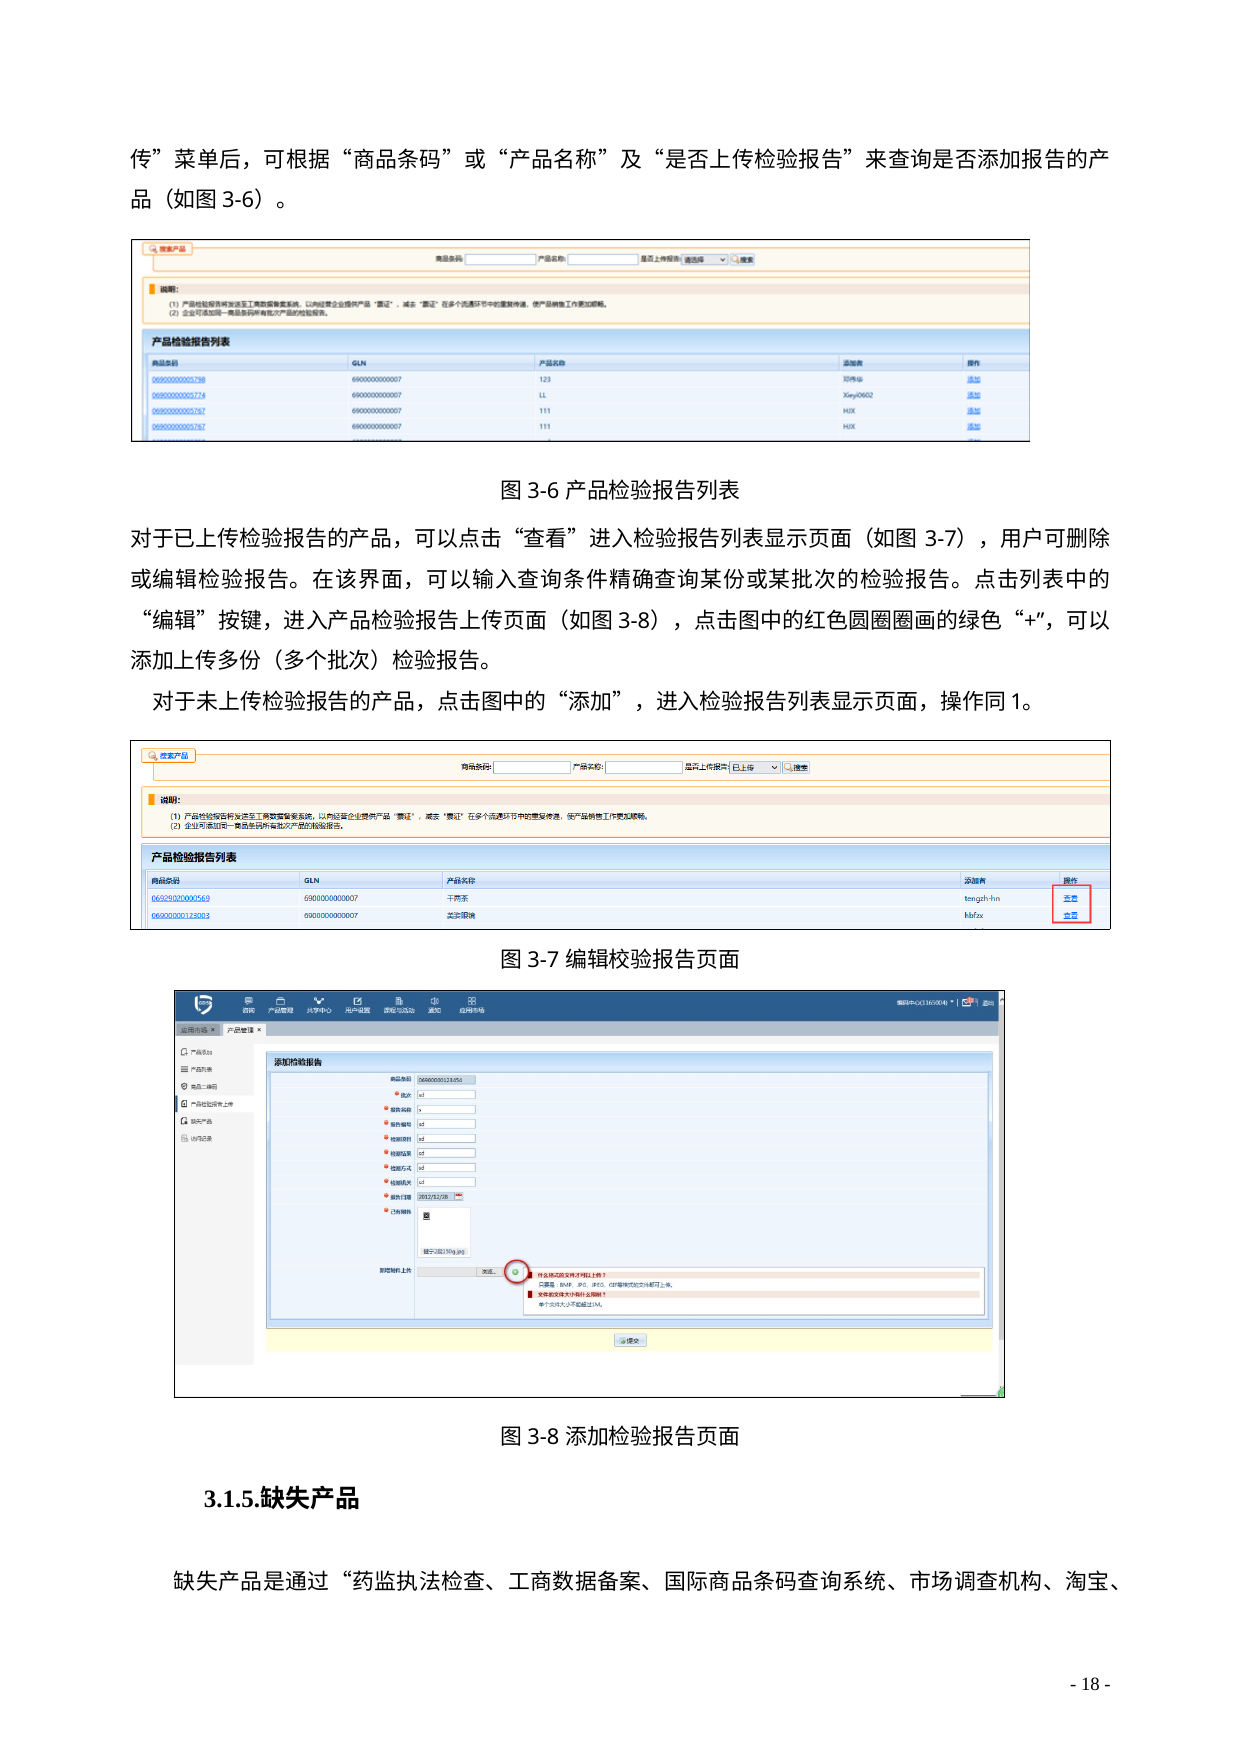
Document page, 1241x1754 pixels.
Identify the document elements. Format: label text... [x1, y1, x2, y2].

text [130, 1563, 1110, 1596]
text 图 3-7 编辑校验报告页面 [130, 941, 1110, 974]
text 对于已上传检验报告的产品，可以点击“查看”进入检验报告列表显示页面（如图3-7），用户可删除或编辑检验报告。在该界面，可以输入查询条件精确查询某份或某批次的检验报告。点击列表中的“编辑”按键，进入产品检验报告上传页面（如图3-8），点击图中的红色圆圈圈画的绿色“+”，可以添加上传多份（多个批次）检验报告。 对于未上传检验报告的产品，点击图中的“添加”，进入检验报告列表显示页面，操作同1。 [130, 521, 1110, 716]
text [130, 141, 1110, 214]
subtitle 3.1.5.缺失产品 [204, 1464, 1110, 1529]
picture [175, 991, 1004, 1397]
text 图 3-8 添加检验报告页面 [130, 1419, 1110, 1451]
text 图 3-6 产品检验报告列表 [130, 472, 1110, 505]
picture [131, 741, 1110, 929]
